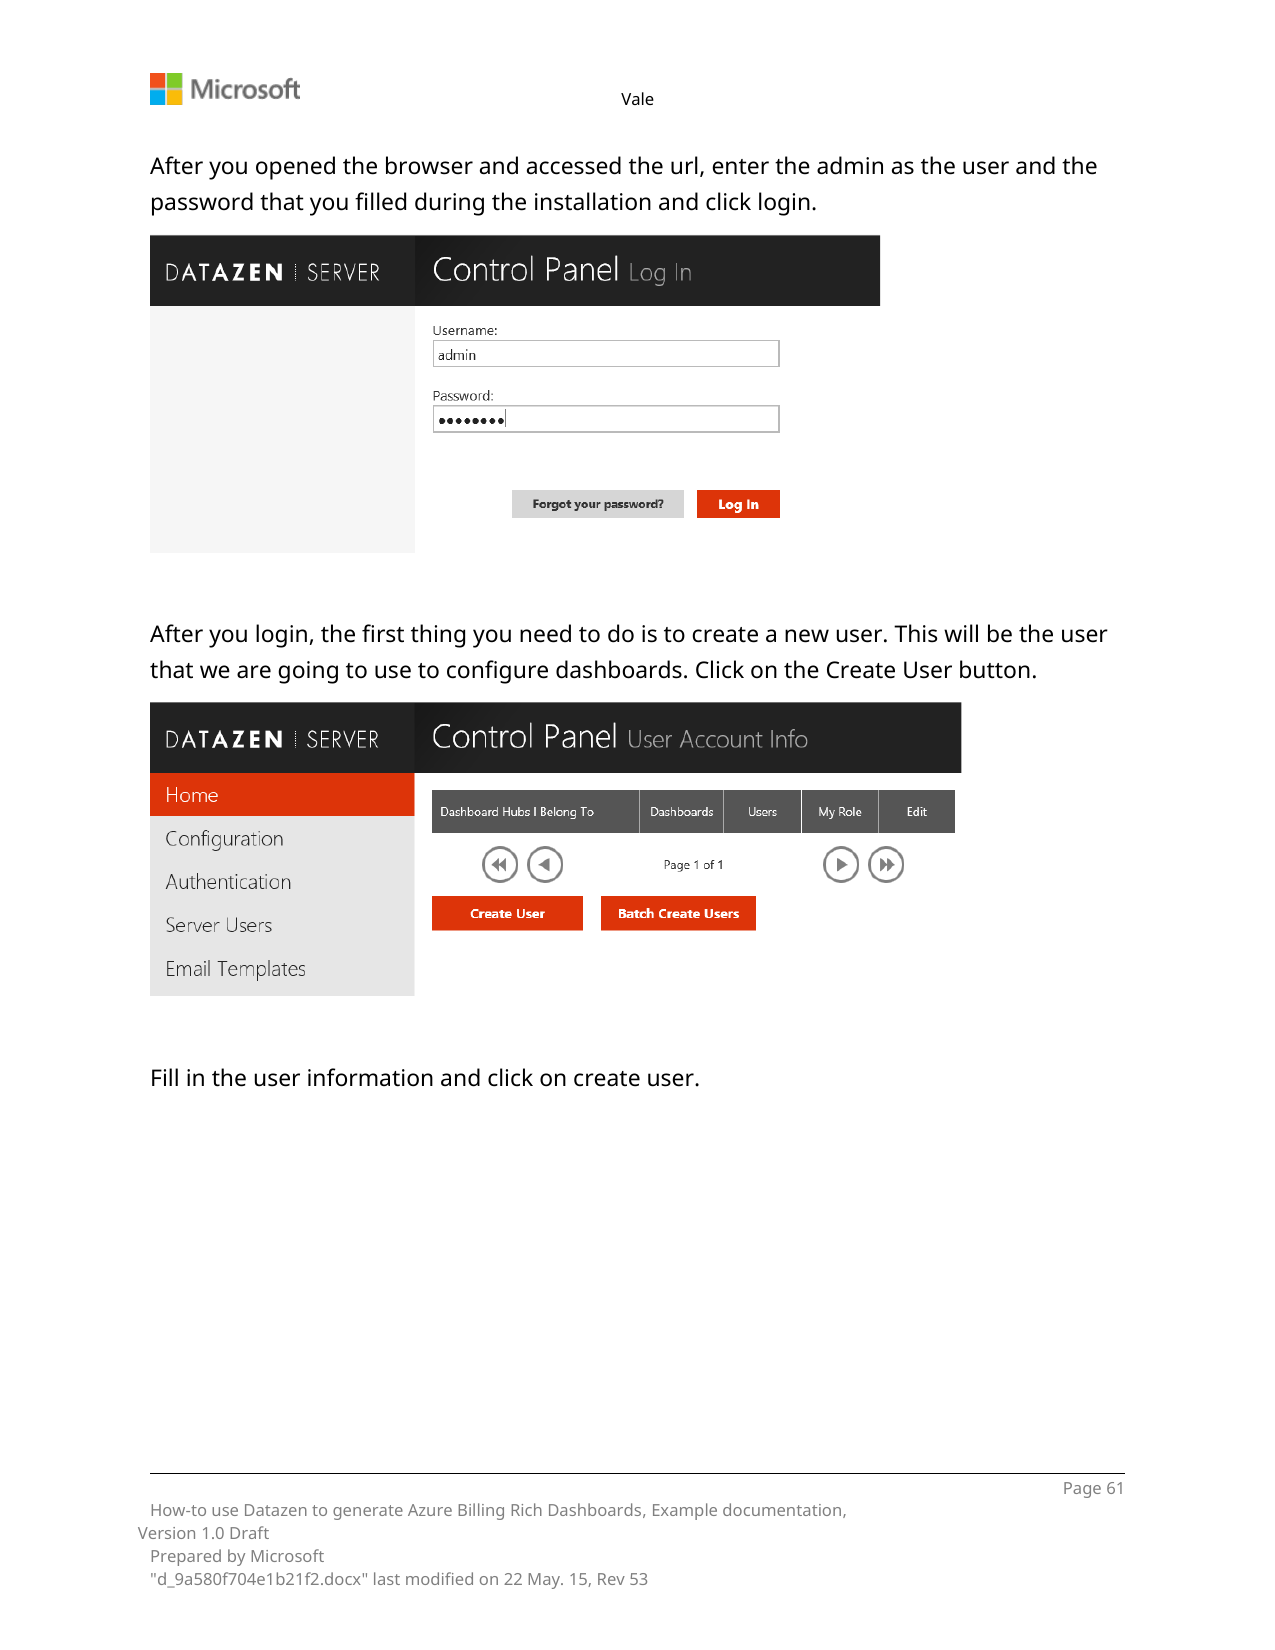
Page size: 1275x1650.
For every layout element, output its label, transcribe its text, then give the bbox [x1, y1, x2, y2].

text After you opened the browser and accessed the url, enter the admin as the user and the password that you filled during the installation and click login. [150, 150, 1125, 217]
picture [150, 73, 300, 106]
picture [150, 702, 962, 996]
text Fill in the user information and click on create user. [150, 1061, 1125, 1093]
text After you login, the first thing you need to do is to create a new user. This will be the user that we are going to use to configure dashboards. Click on the Create User button. [150, 618, 1125, 685]
picture [150, 234, 880, 553]
